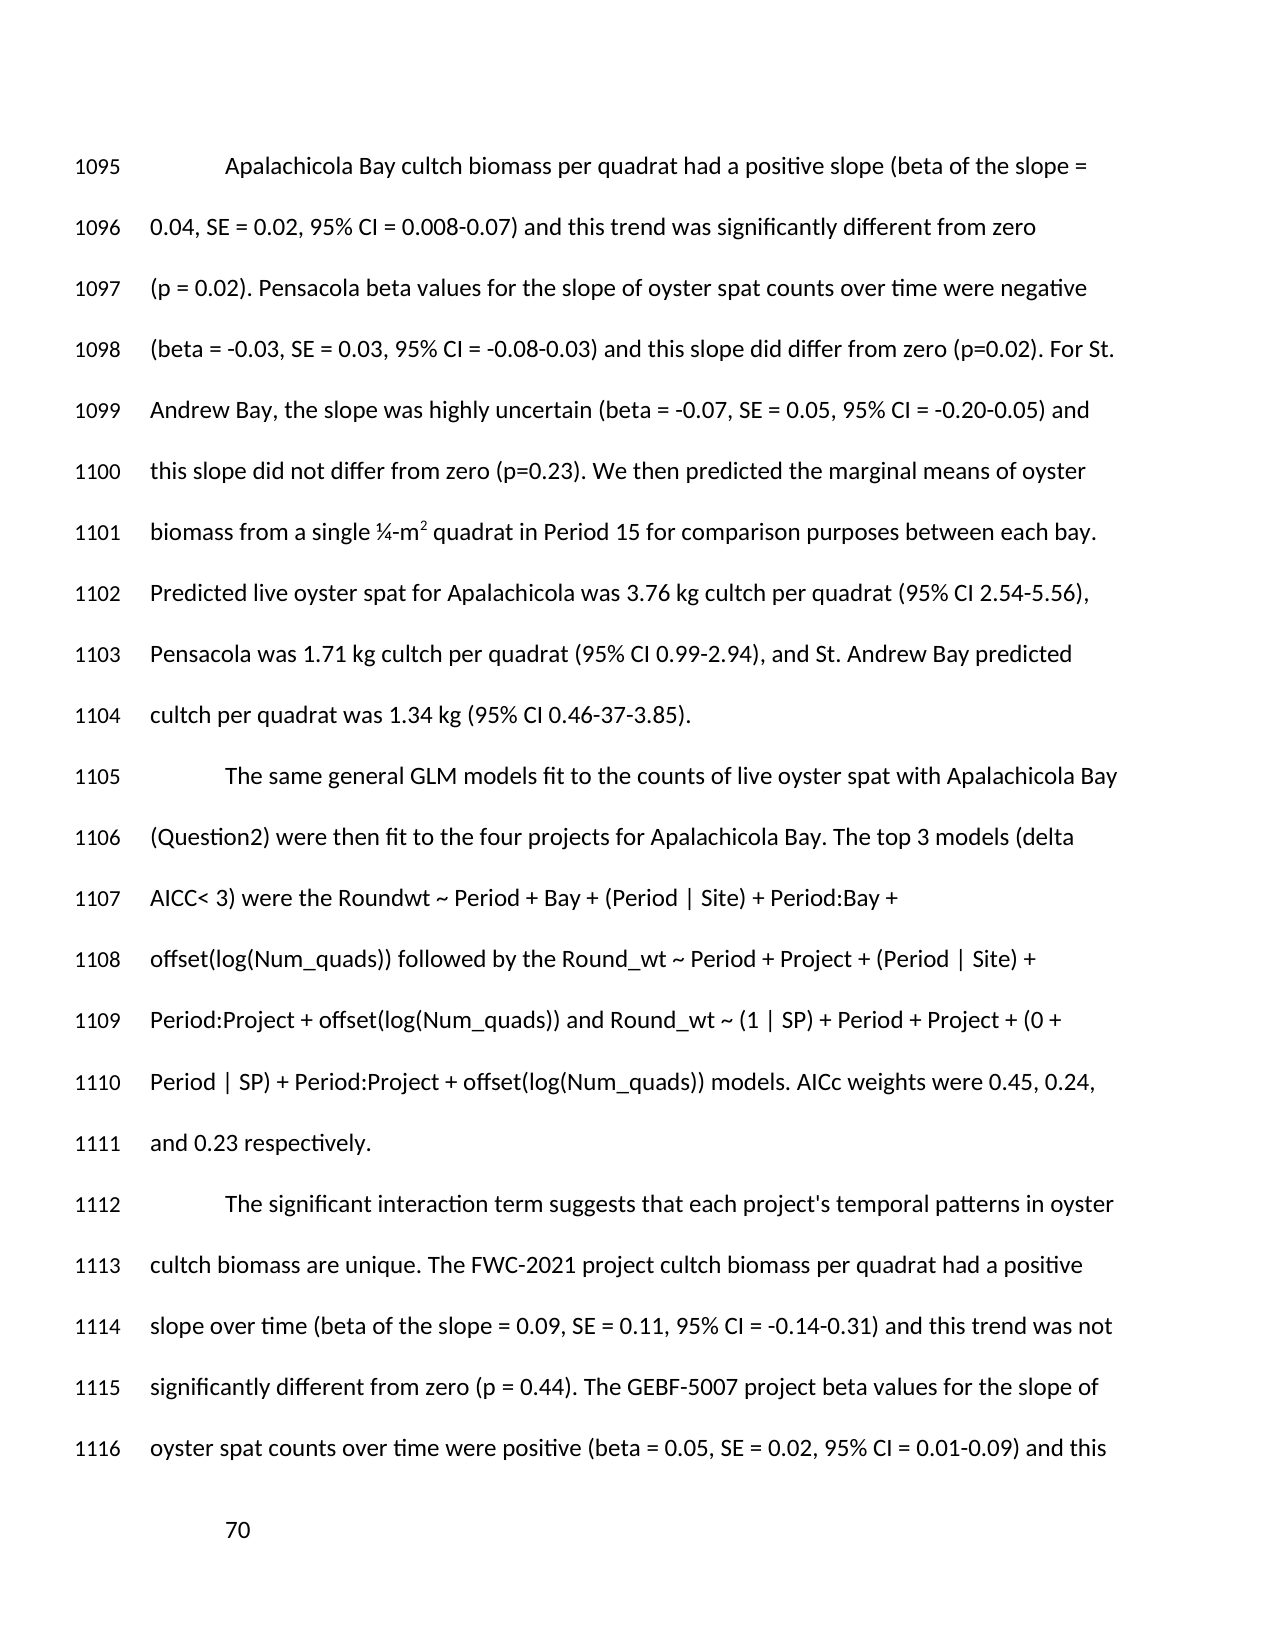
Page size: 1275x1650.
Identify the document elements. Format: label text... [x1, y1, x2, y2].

text The same general GLM models fit to the counts of live oyster spat with Apalachicola Bay (Question2) were then fit to the four projects for Apalachicola Bay. The top 3 models (delta AICC< 3) were the Roundwt ~ Period + Bay + (Period | Site) + Period:Bay + offset(log(Num_quads)) followed by the Round_wt ~ Period + Project + (Period | Site) + Period:Project + offset(log(Num_quads)) and Round_wt ~ (1 | SP) + Period + Project + (0 + Period | SP) + Period:Project + offset(log(Num_quads)) models. AICc weights were 0.45, 0.24, and 0.23 respectively. [150, 760, 1125, 1157]
text Apalachicola Bay cultch biomass per quadrat had a positive slope (beta of the slope = 0.04, SE = 0.02, 95% CI = 0.008-0.07) and this trend was significantly different from zero (p = 0.02). Pensacola beta values for the slope of oyster spat counts over time were negative (beta = -0.03, SE = 0.03, 95% CI = -0.08-0.03) and this slope did differ from zero (p=0.02). For St. Andrew Bay, the slope was highly uncertain (beta = -0.07, SE = 0.05, 95% CI = -0.20-0.05) and this slope did not differ from zero (p=0.23). We then predicted the marginal means of oyster biomass from a single ¼-m2 quadrat in Period 15 for comparison purposes between each bay. Predicted live oyster spat for Apalachicola was 3.76 kg cultch per quadrat (95% CI 2.54-5.56), Pensacola was 1.71 kg cultch per quadrat (95% CI 0.99-2.94), and St. Andrew Bay predicted cultch per quadrat was 1.34 kg (95% CI 0.46-37-3.85). [150, 150, 1125, 730]
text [150, 1188, 1125, 1462]
